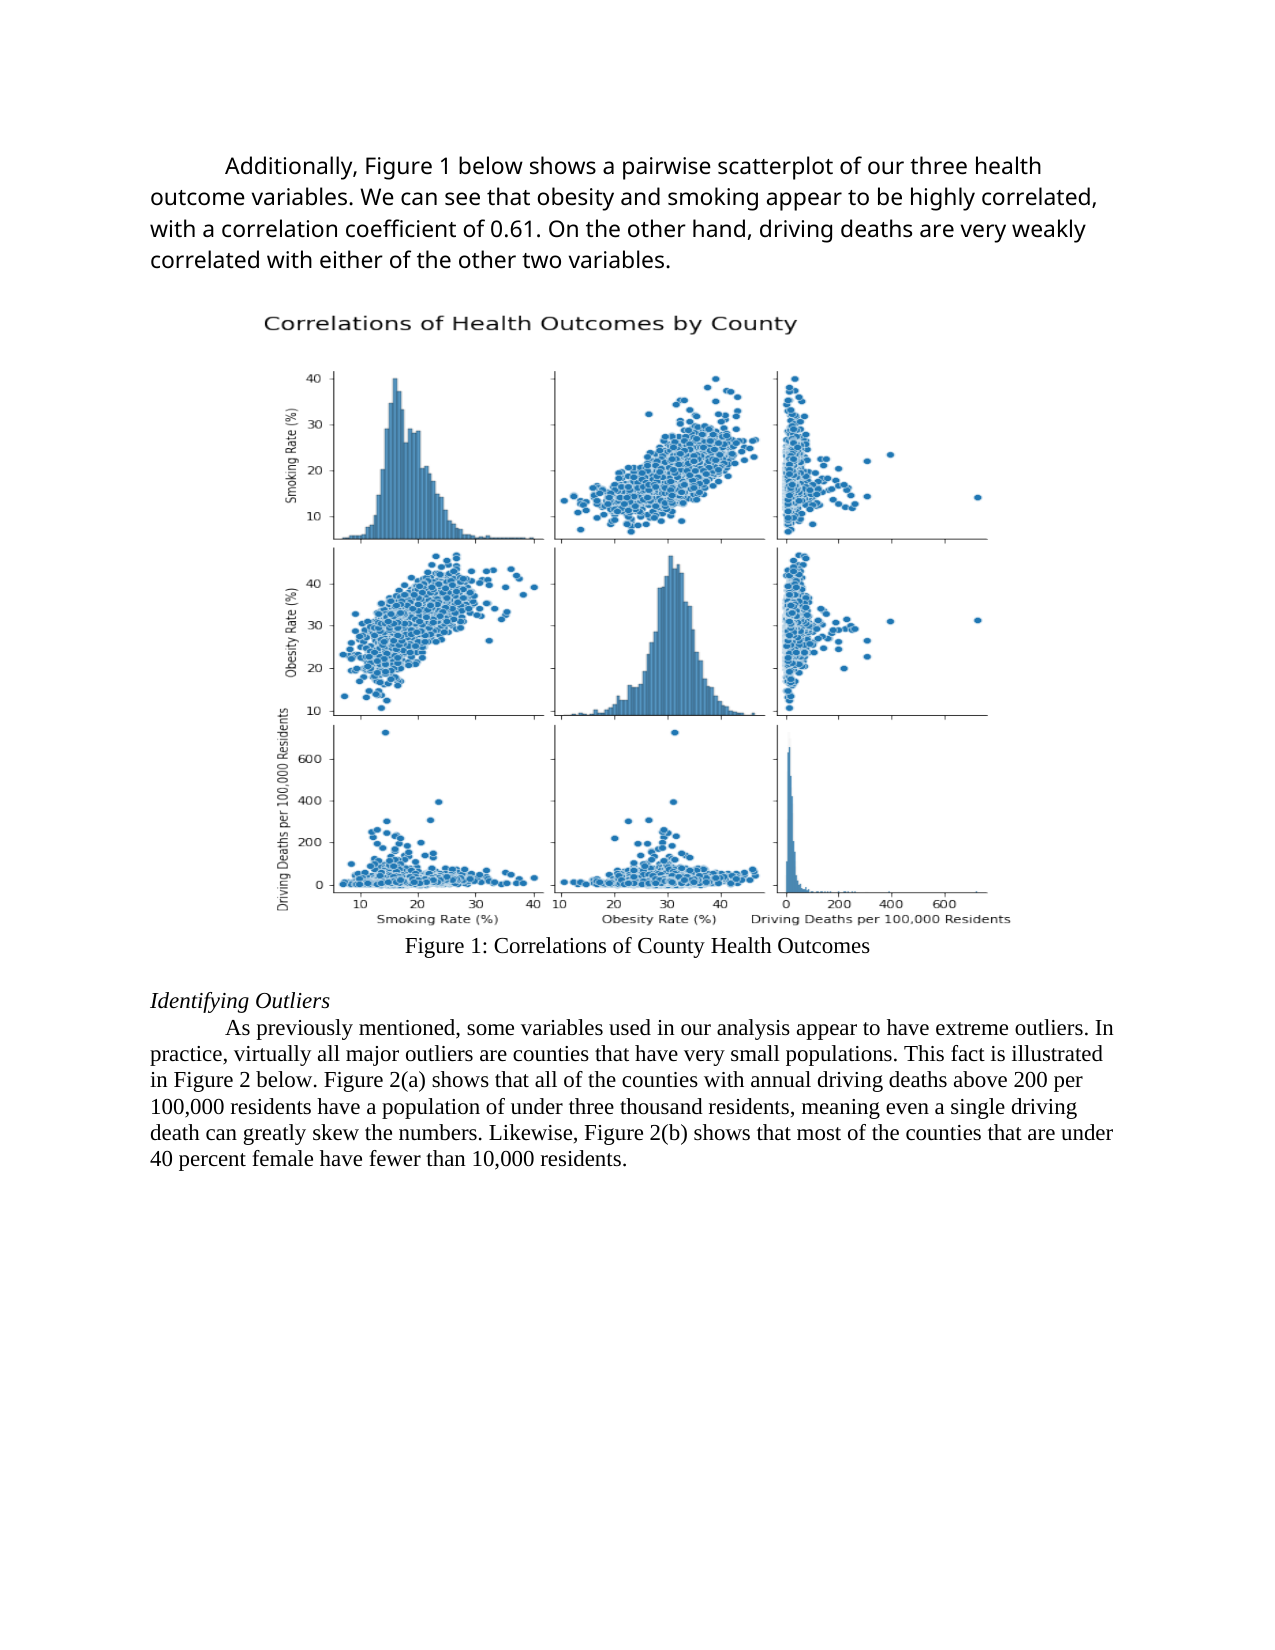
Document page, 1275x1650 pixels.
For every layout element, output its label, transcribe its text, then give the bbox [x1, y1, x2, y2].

text Additionally, Figure 1 below shows a pairwise scatterplot of our three health outcome variables. We can see that obesity and smoking appear to be highly correlated, with a correlation coefficient of 0.61. On the other hand, driving deaths are very weakly correlated with either of the other two variables. [150, 150, 1125, 275]
text Figure 1: Correlations of County Health Outcomes [150, 932, 1125, 958]
picture [254, 309, 1021, 933]
text Identifying Outliers [150, 987, 1125, 1014]
text As previously mentioned, some variables used in our analysis appear to have extreme outliers. In practice, virtually all major outliers are counties that have very small populations. This fact is illustrated in Figure 2 below. Figure 2(a) shows that all of the counties with annual driving deaths above 200 per 100,000 residents have a population of under three thousand residents, meaning even a single driving death can greatly skew the numbers. Likewise, Figure 2(b) shows that most of the counties that are under 40 percent female have fewer than 10,000 residents. [150, 1014, 1125, 1172]
